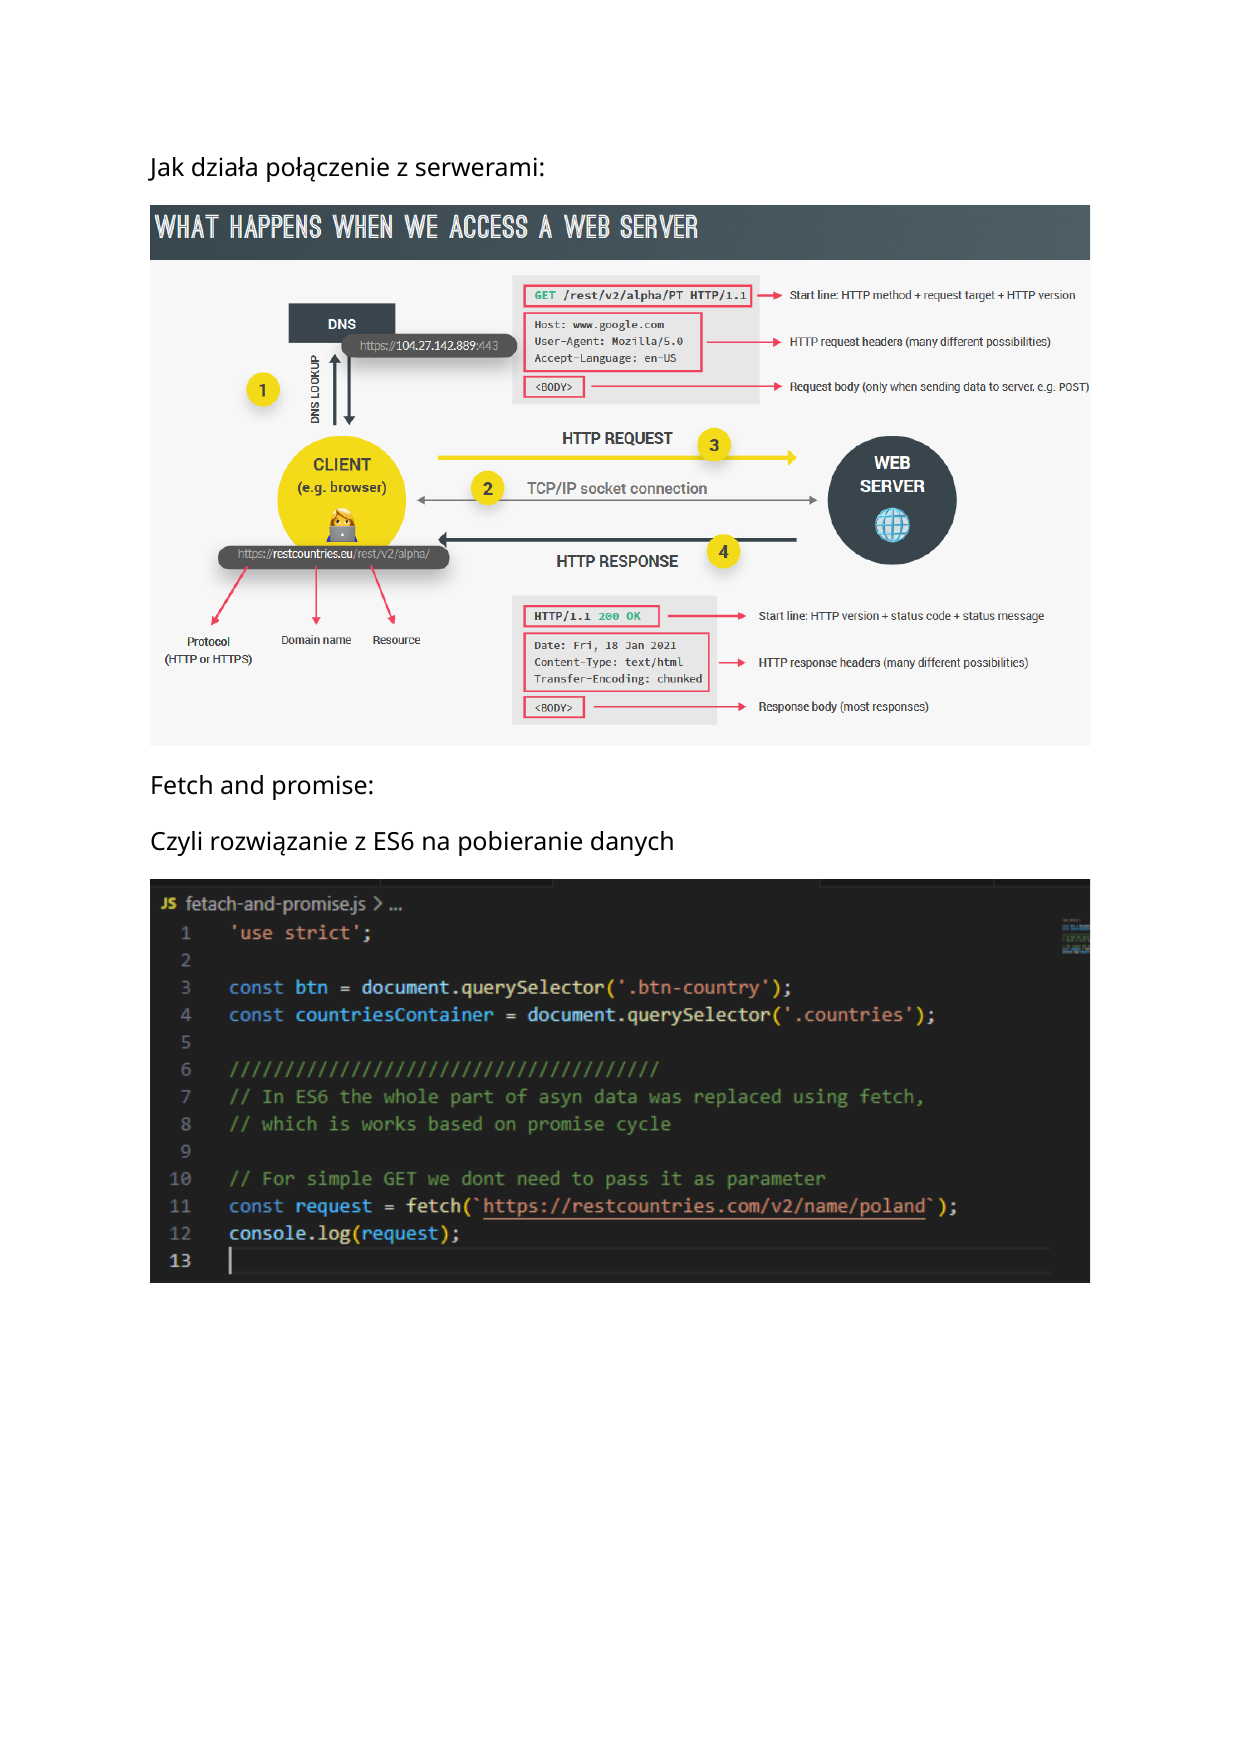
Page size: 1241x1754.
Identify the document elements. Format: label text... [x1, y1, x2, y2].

text Jak działa połączenie z serwerami: [150, 150, 1090, 184]
picture [150, 205, 1091, 746]
text Fetch and promise: [150, 768, 1090, 802]
text Czyli rozwiązanie z ES6 na pobieranie danych [150, 824, 1090, 858]
picture [150, 879, 1091, 1283]
